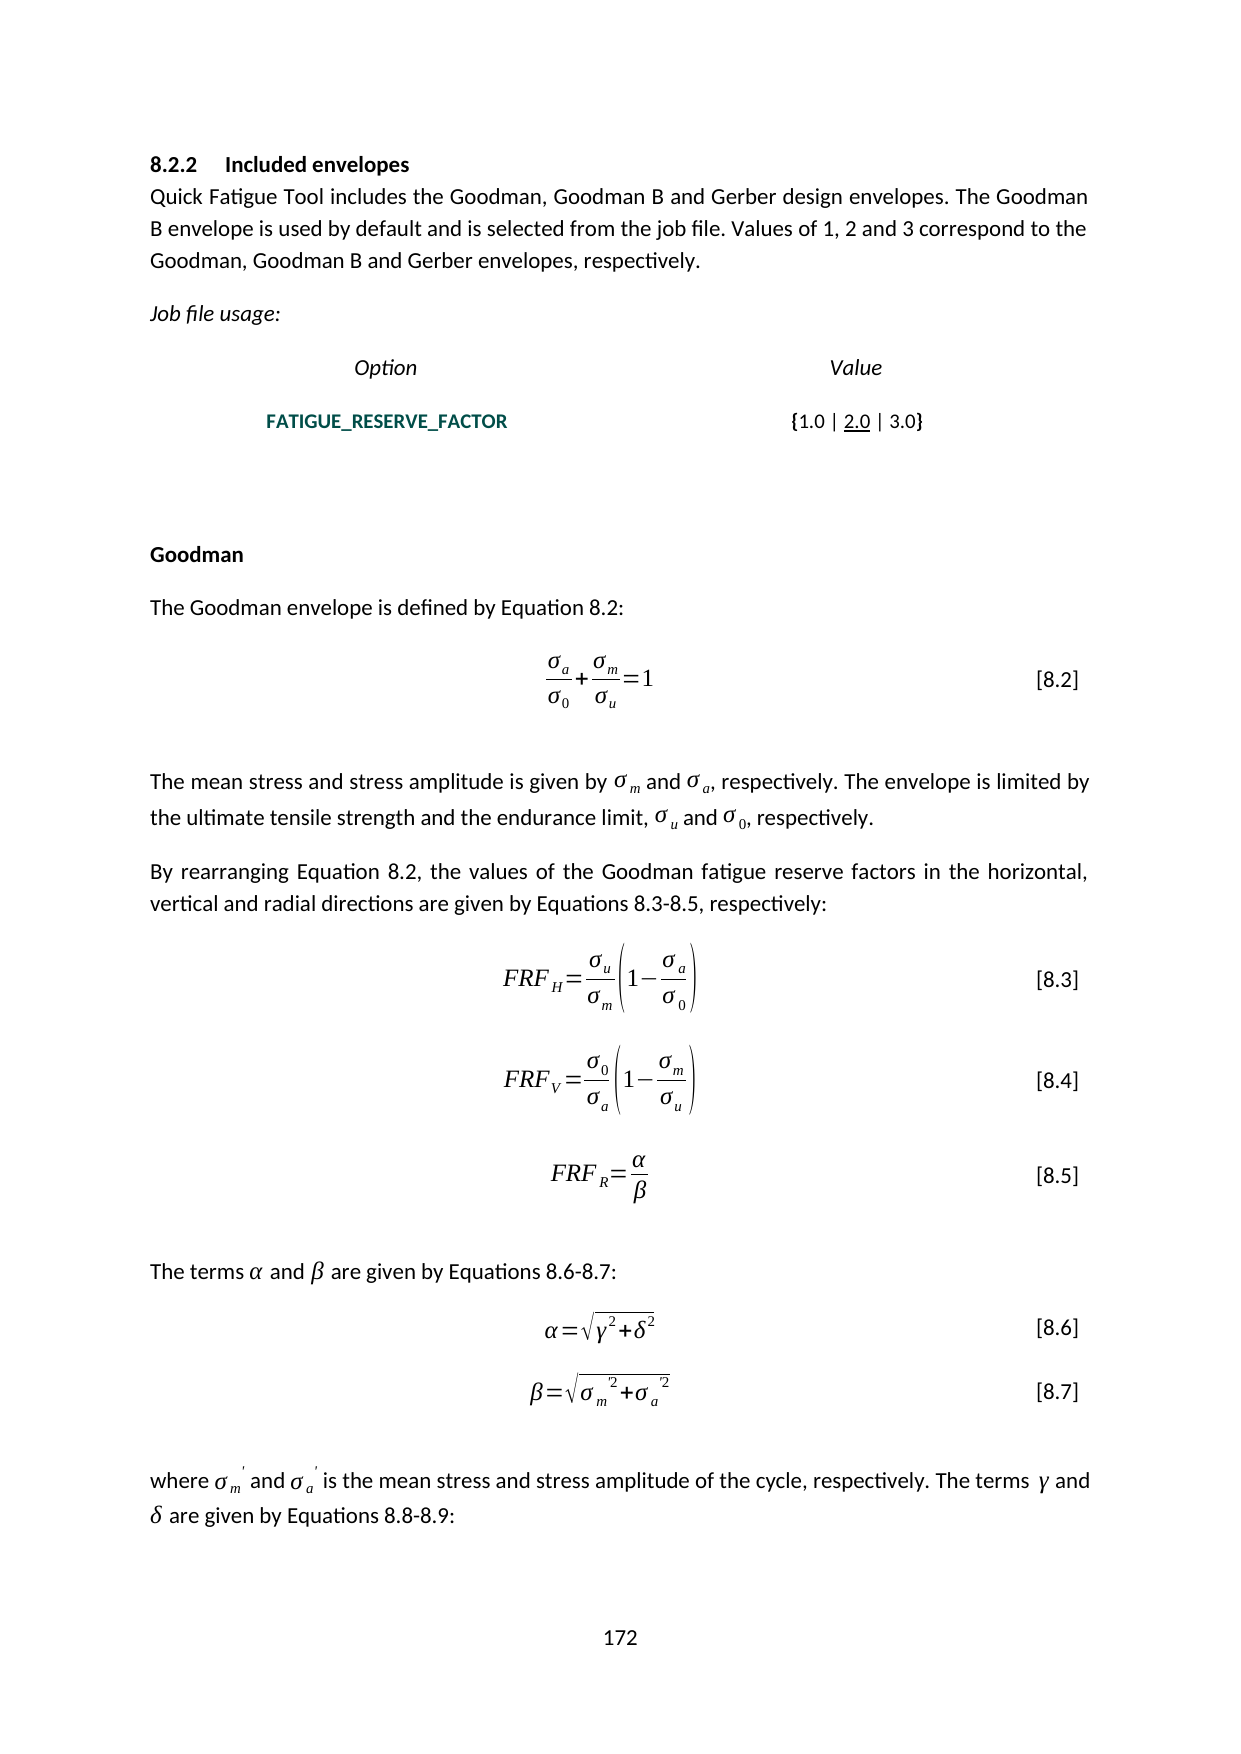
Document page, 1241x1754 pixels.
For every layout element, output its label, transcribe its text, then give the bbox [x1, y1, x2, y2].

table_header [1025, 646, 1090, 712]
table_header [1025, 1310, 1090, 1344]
text Job file usage: [150, 299, 1090, 328]
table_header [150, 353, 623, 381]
text The mean stress and stress amplitude is given by and , respectively. The envelope is limited by the ultimate tensile strength and the endurance limit, and , respectively. [150, 766, 1090, 832]
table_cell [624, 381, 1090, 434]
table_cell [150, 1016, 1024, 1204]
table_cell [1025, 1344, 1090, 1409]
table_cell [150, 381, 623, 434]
text Goodman [150, 540, 1090, 568]
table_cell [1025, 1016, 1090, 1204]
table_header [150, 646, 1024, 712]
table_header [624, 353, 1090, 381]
text By rearranging Equation 8.2, the values of the Goodman fatigue reserve factors in the horizontal, vertical and radial directions are given by Equations 8.3-8.5, respectively: [150, 857, 1090, 918]
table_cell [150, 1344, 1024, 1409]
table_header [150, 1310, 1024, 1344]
text Quick Fatigue Tool includes the Goodman, Goodman B and Gerber design envelopes. The Goodman B envelope is used by default and is selected from the job file. Values of 1, 2 and 3 correspond to the Goodman, Goodman B and Gerber envelopes, respectively. [150, 182, 1090, 274]
text where and is the mean stress and stress amplitude of the cycle, respectively. The terms and are given by Equations 8.8-8.9: [150, 1463, 1090, 1530]
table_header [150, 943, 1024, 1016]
subtitle 8.2.2 Included envelopes [150, 150, 1090, 178]
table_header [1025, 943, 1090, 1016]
text The terms and are given by Equations 8.6-8.7: [150, 1257, 1090, 1285]
text The Goodman envelope is defined by Equation 8.2: [150, 593, 1090, 621]
